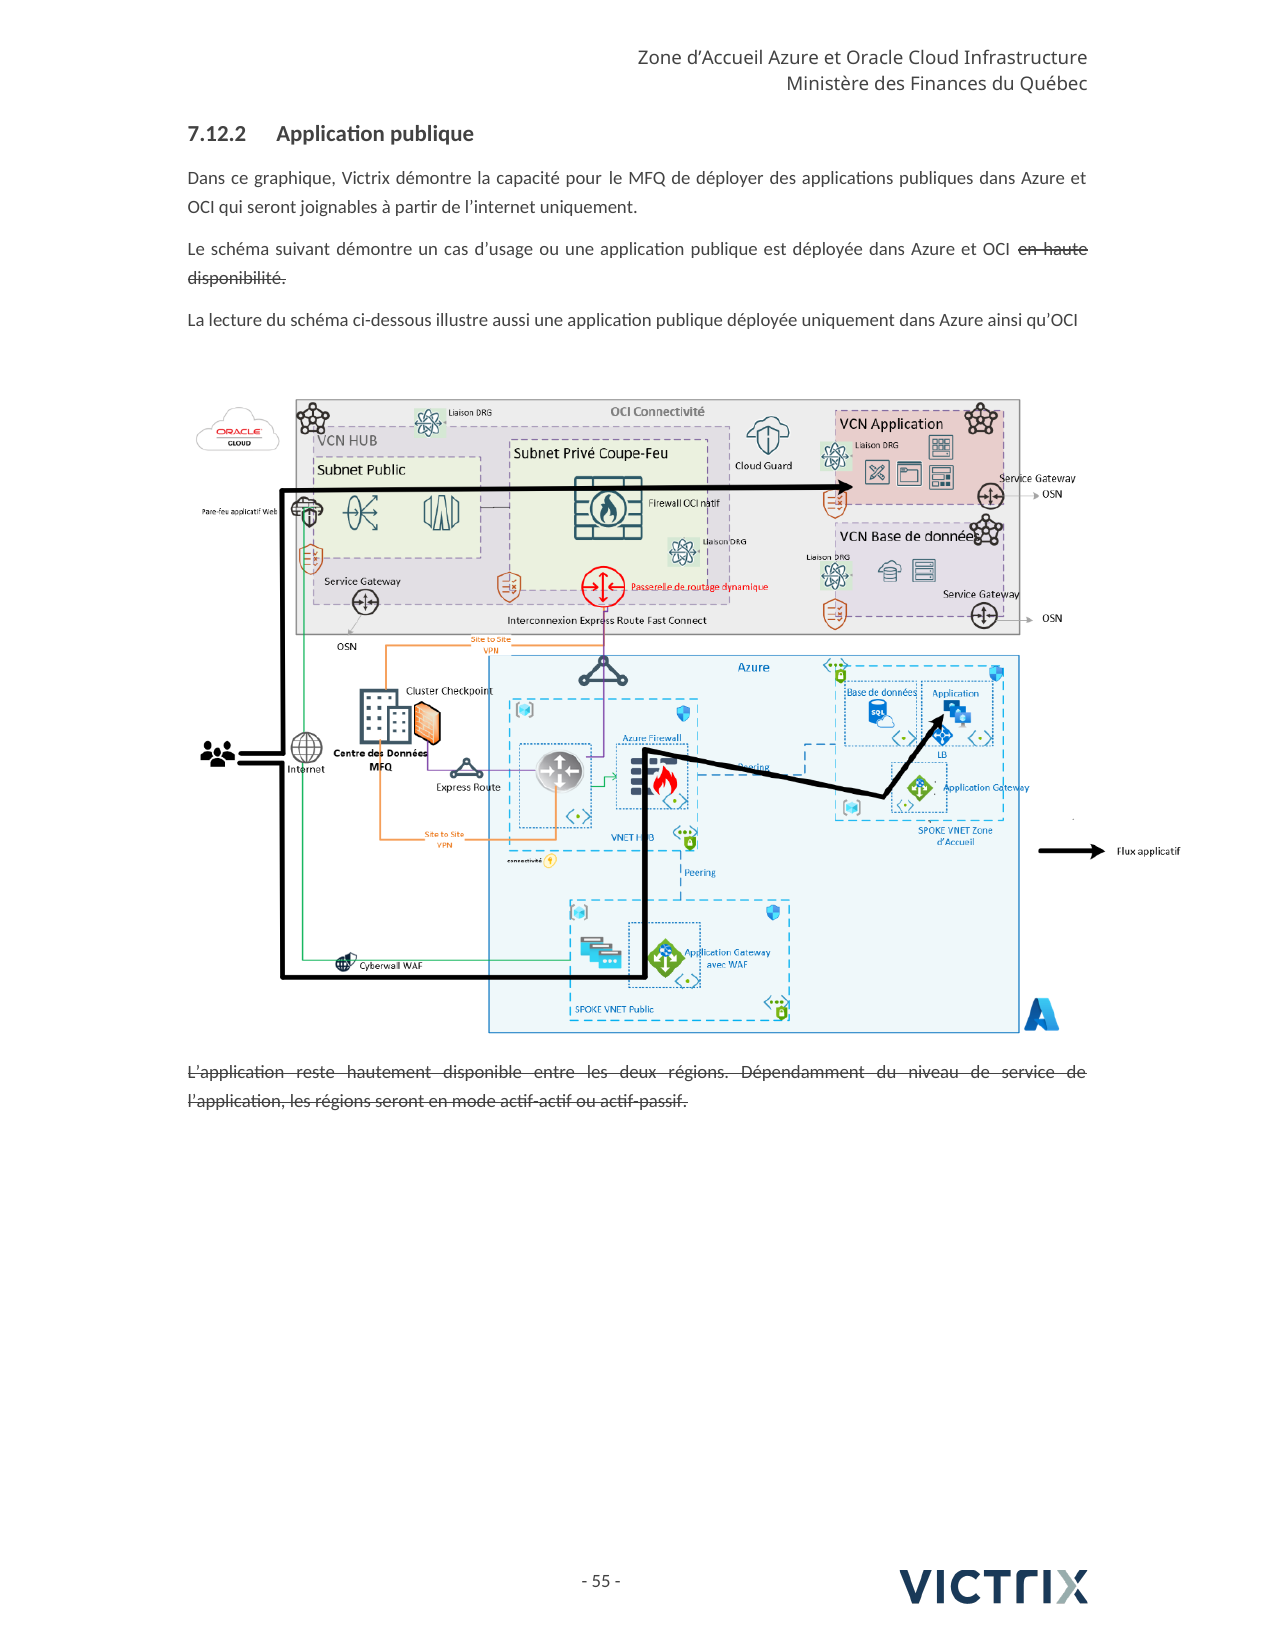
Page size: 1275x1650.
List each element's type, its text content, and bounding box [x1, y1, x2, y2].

text Application publique [187, 118, 1087, 147]
text L’application reste hautement disponible entre les deux régions. Dépendamment du niveau de service de l’application, les régions seront en mode actif-actif ou actif-passif. [187, 1054, 1087, 1073]
text L’application reste hautement disponible entre les deux régions. Dépendamment du niveau de service de l’application, les régions seront en mode actif-actif ou actif-passif. [187, 1074, 1087, 1112]
text Dans ce graphique, Victrix démontre la capacité pour de déployer des applications publiques dans Azure et OCI qui seront joignables à partir de l’internet uniquement. [187, 160, 1087, 218]
text Le schéma suivant démontre un cas d’usage ou une application publique est déployée dans Azure et OCI en haute disponibilité. [187, 231, 1087, 289]
picture [187, 384, 1209, 1042]
text La lecture du schéma ci-dessous illustre aussi une application publique déployée uniquement dans Azure ainsi qu’OCI [187, 301, 1087, 331]
picture [899, 1570, 1088, 1604]
